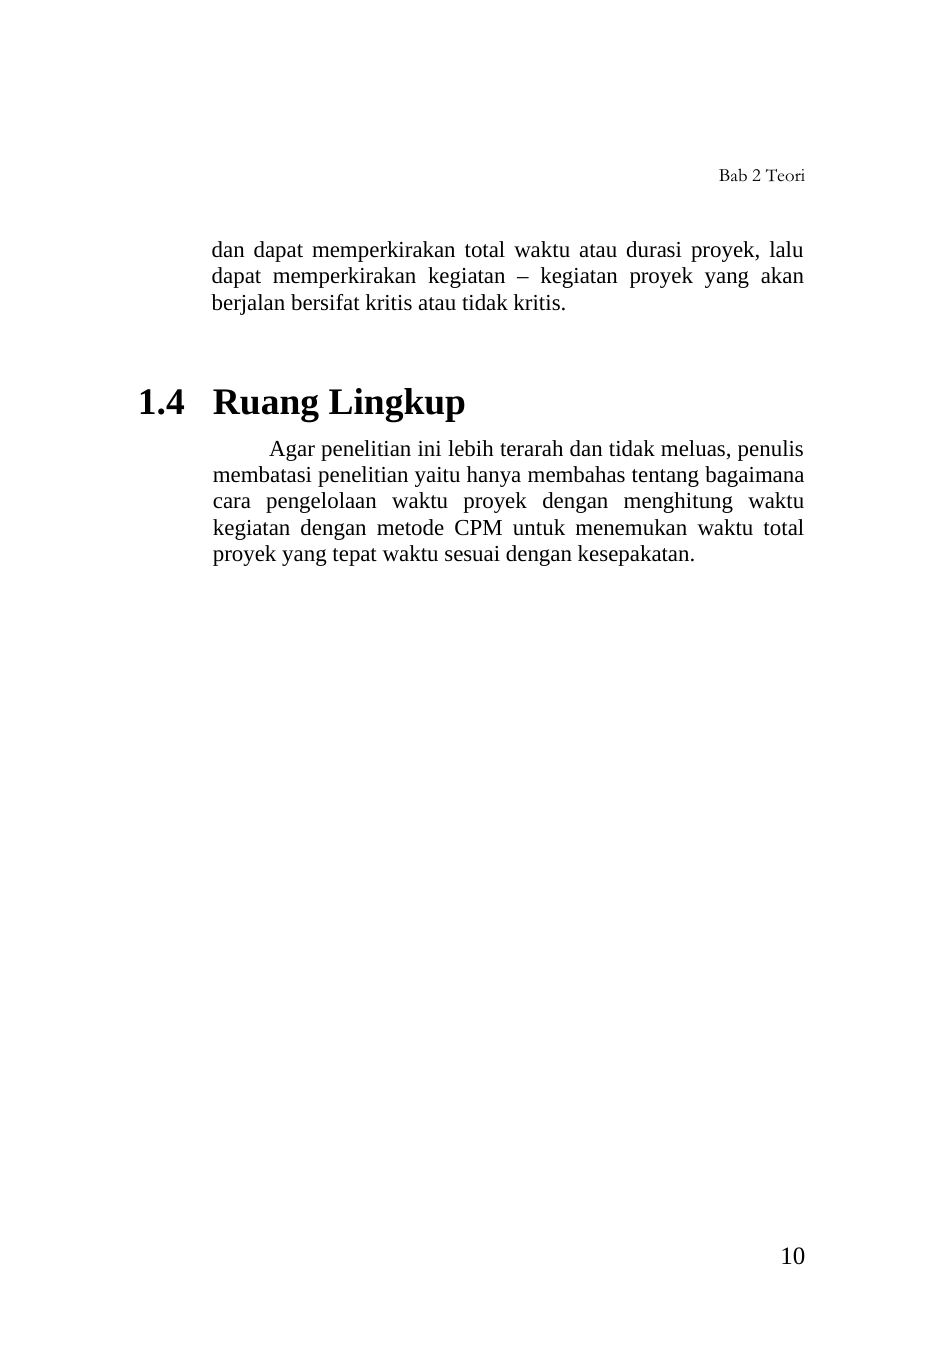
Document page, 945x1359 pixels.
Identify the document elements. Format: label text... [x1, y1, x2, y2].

text Agar penelitian ini lebih terarah dan tidak meluas, penulis membatasi penelitian yaitu hanya membahas tentang bagaimana cara pengelolaan waktu proyek dengan menghitung waktu kegiatan dengan metode CPM untuk menemukan waktu total proyek yang tepat waktu sesuai dengan kesepakatan. [213, 435, 805, 567]
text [211, 236, 805, 315]
subtitle Ruang Lingkup [138, 379, 805, 422]
